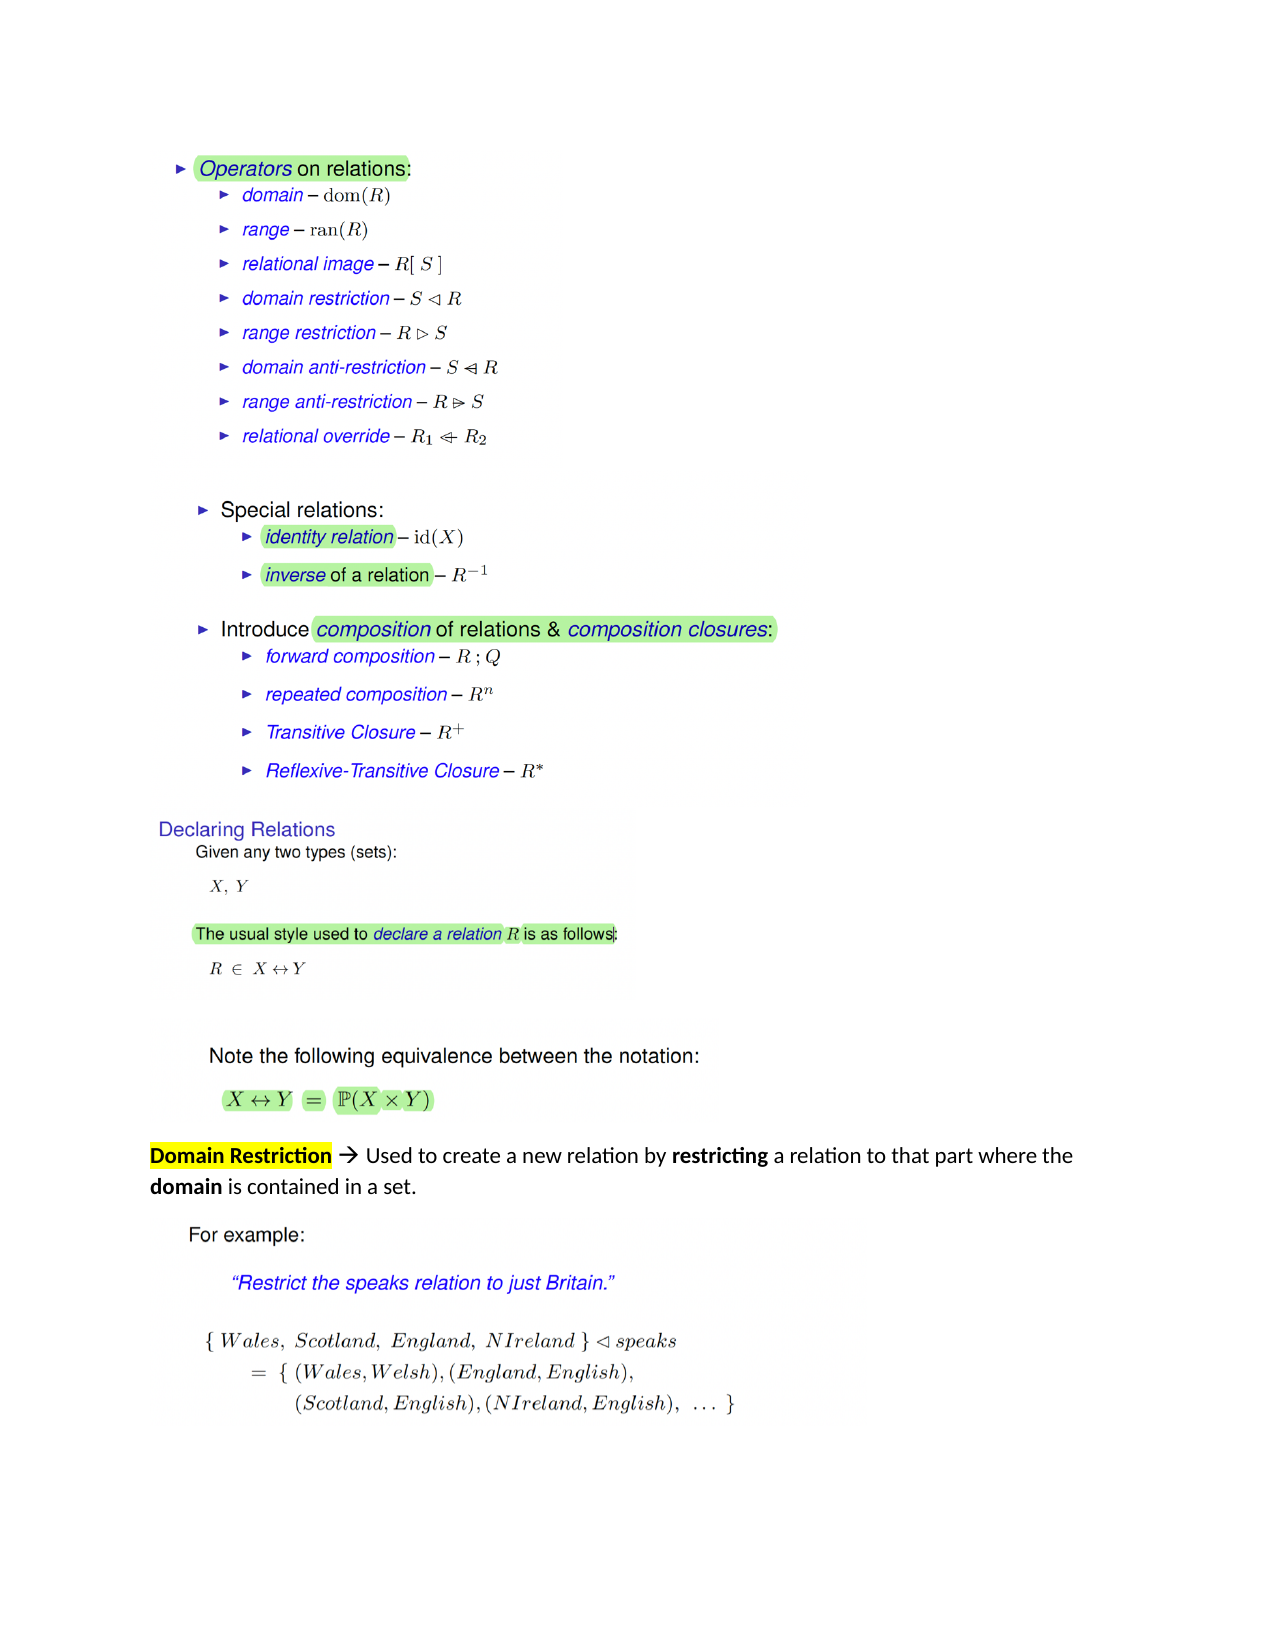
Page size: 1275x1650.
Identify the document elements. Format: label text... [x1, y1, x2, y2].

picture [150, 470, 810, 807]
text Domain Restriction Used to create a new relation by restricting a relation to that part where the domain is contained in a set. [150, 1142, 1125, 1200]
picture [150, 1018, 720, 1123]
picture [150, 808, 637, 1000]
picture [150, 1218, 867, 1426]
picture [150, 150, 563, 468]
